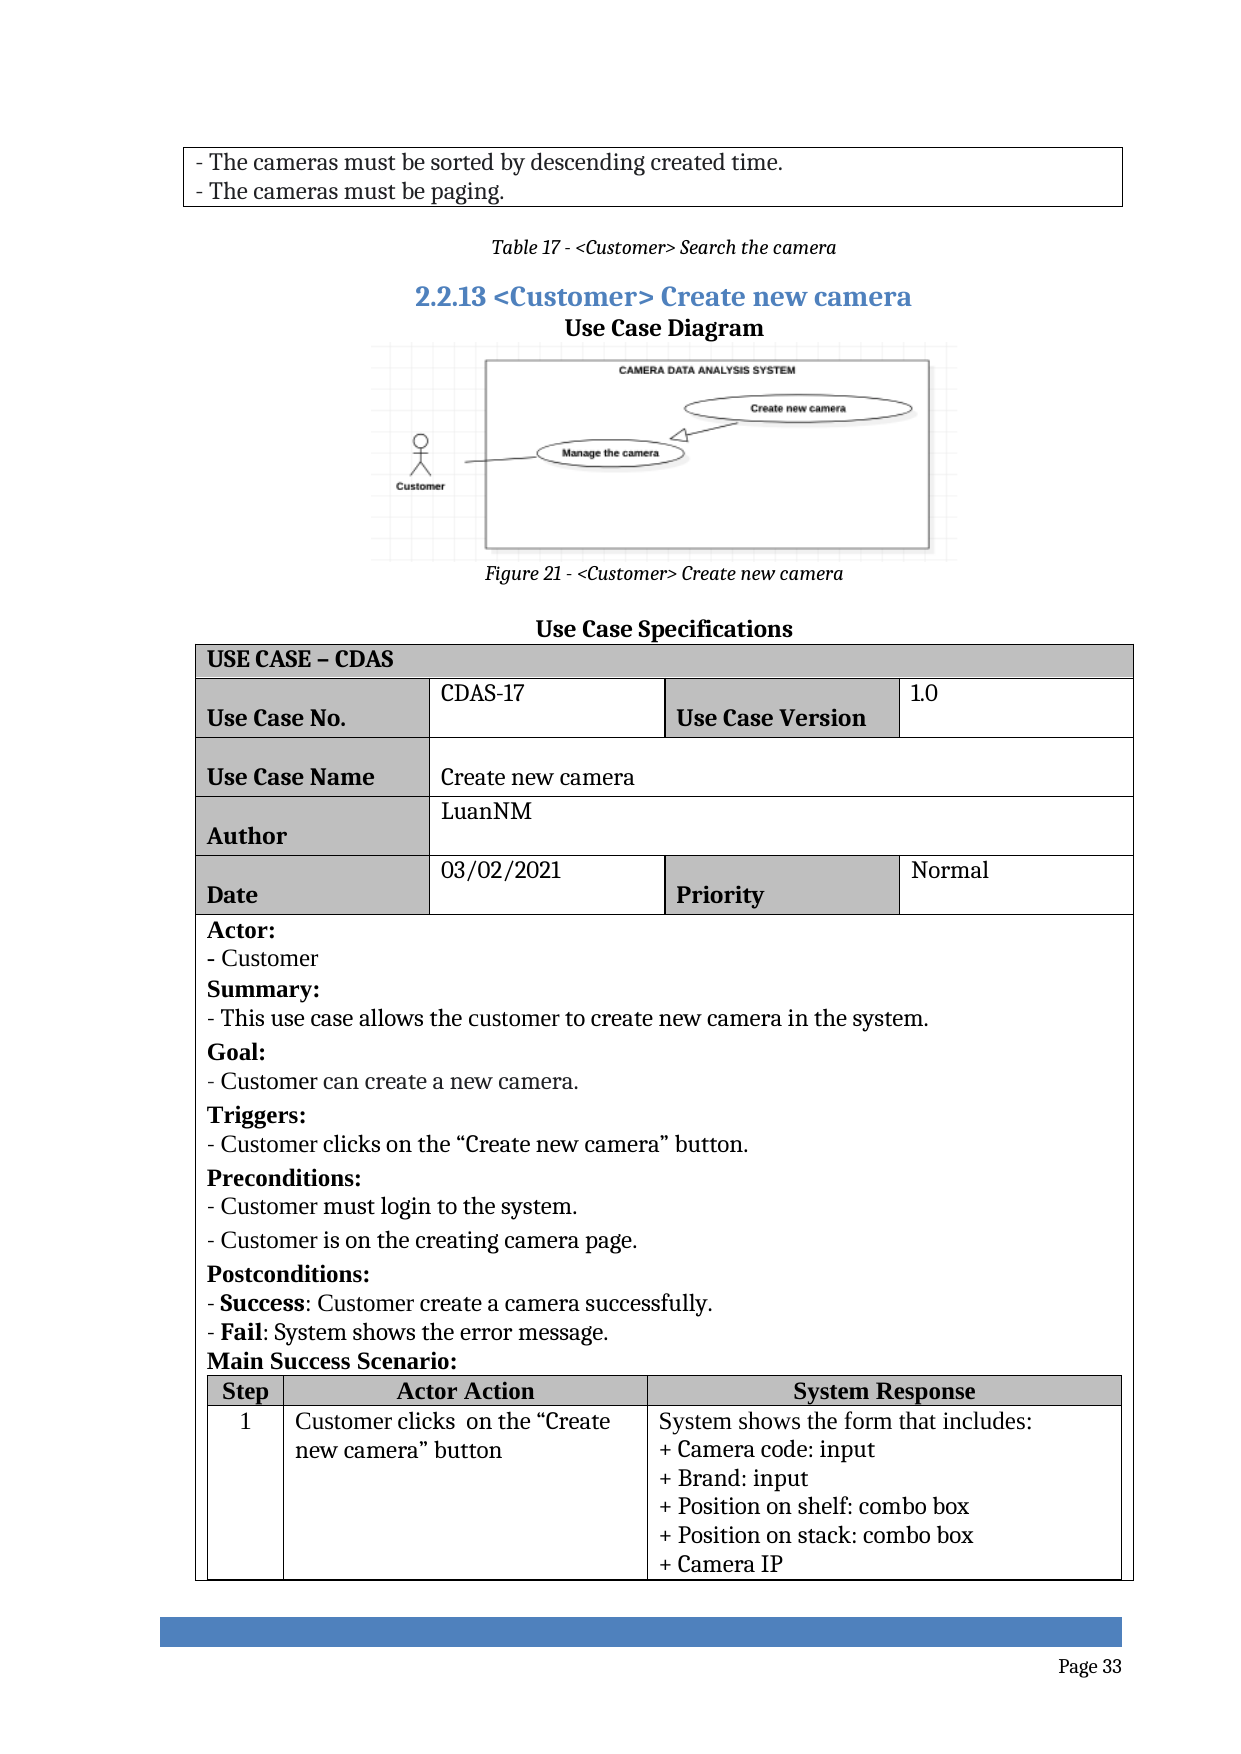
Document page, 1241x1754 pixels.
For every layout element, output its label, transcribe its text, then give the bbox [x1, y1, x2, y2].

text Use Case Diagram [207, 1214, 1122, 1243]
text Table 17 - <Customer> Search the camera [207, 1136, 1122, 1160]
text Figure 21 - <Customer> Create new camera [207, 1463, 1122, 1487]
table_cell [184, 148, 1122, 1106]
table_header USE CASE – CDAS [196, 1545, 1133, 1578]
subtitle 2.2.13 <Customer> Create new camera [415, 1181, 1122, 1214]
picture [371, 1243, 958, 1463]
text Use Case Specifications [207, 1516, 1122, 1544]
